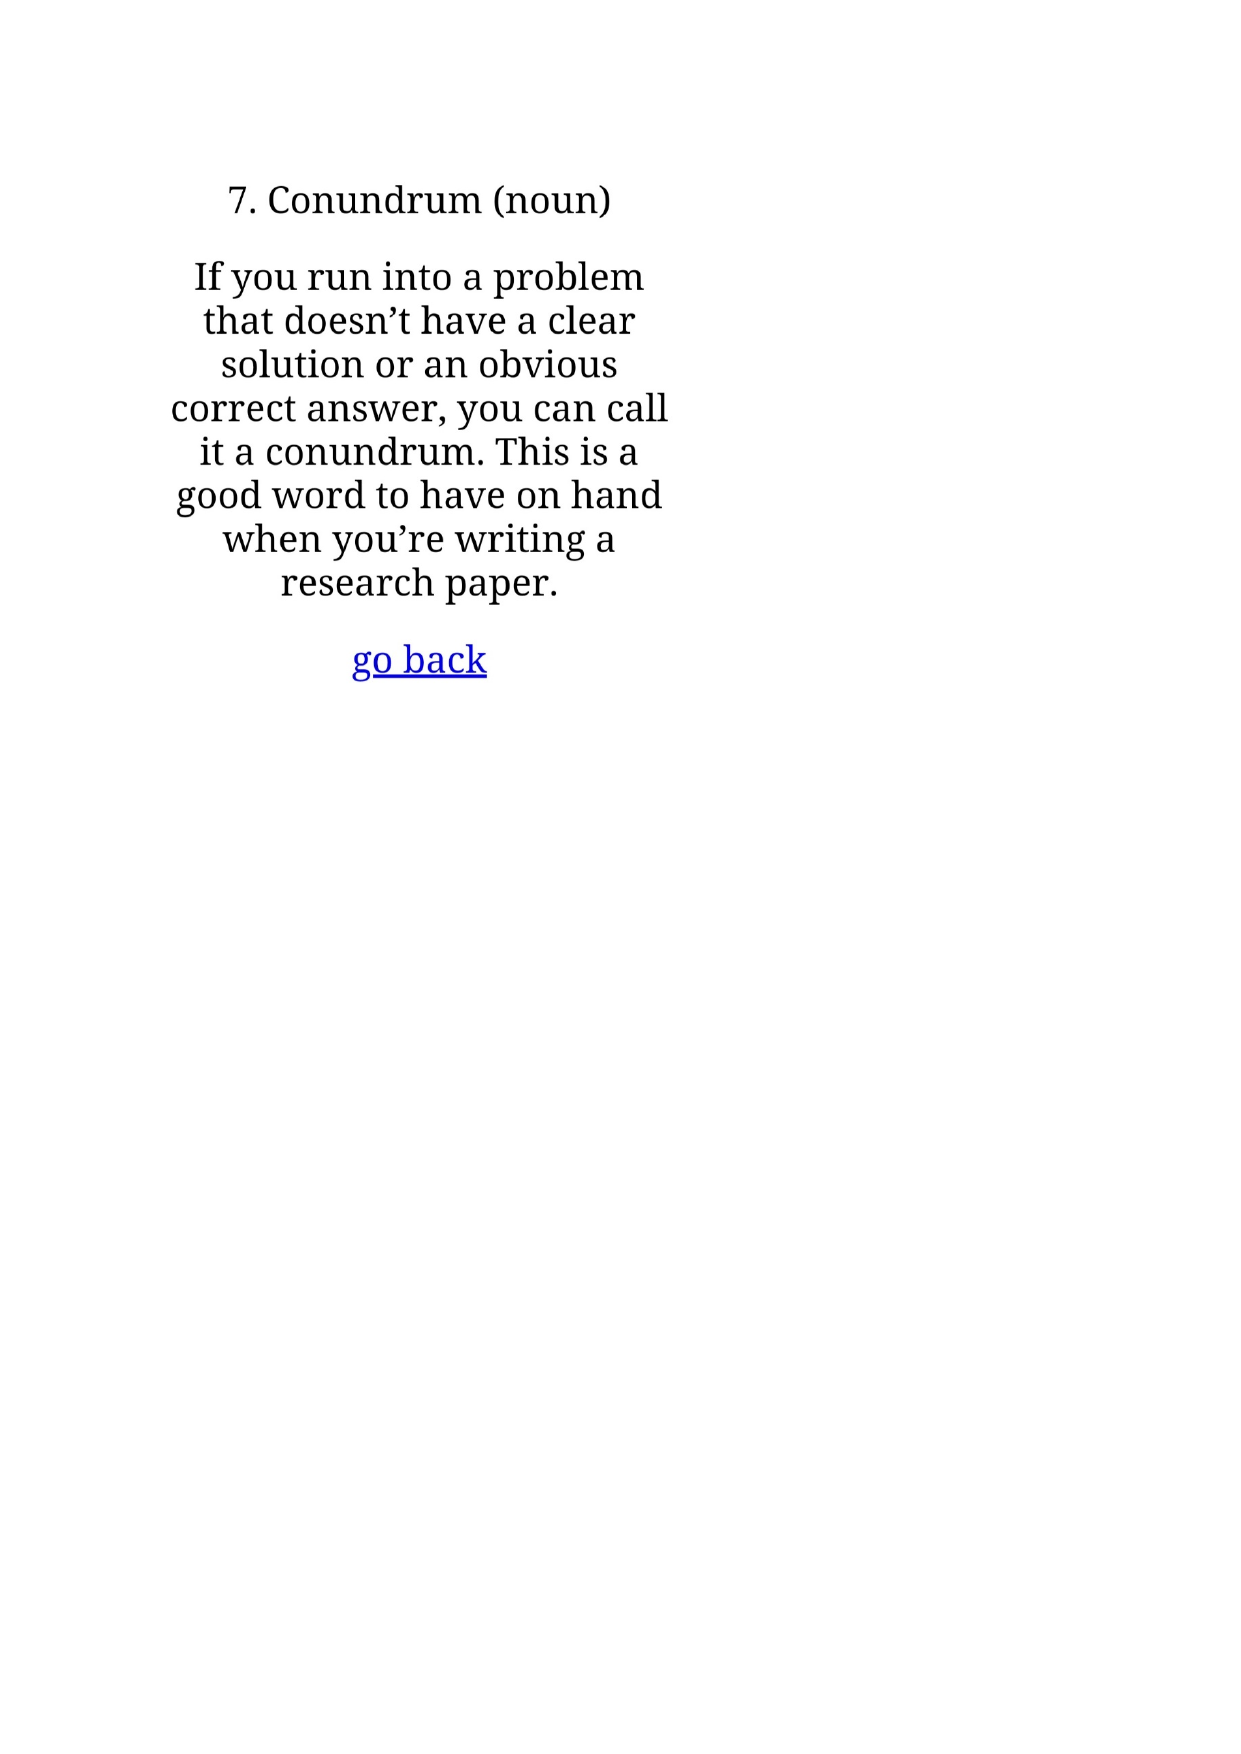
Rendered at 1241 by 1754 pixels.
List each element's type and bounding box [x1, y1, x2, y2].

picture [150, 150, 687, 981]
